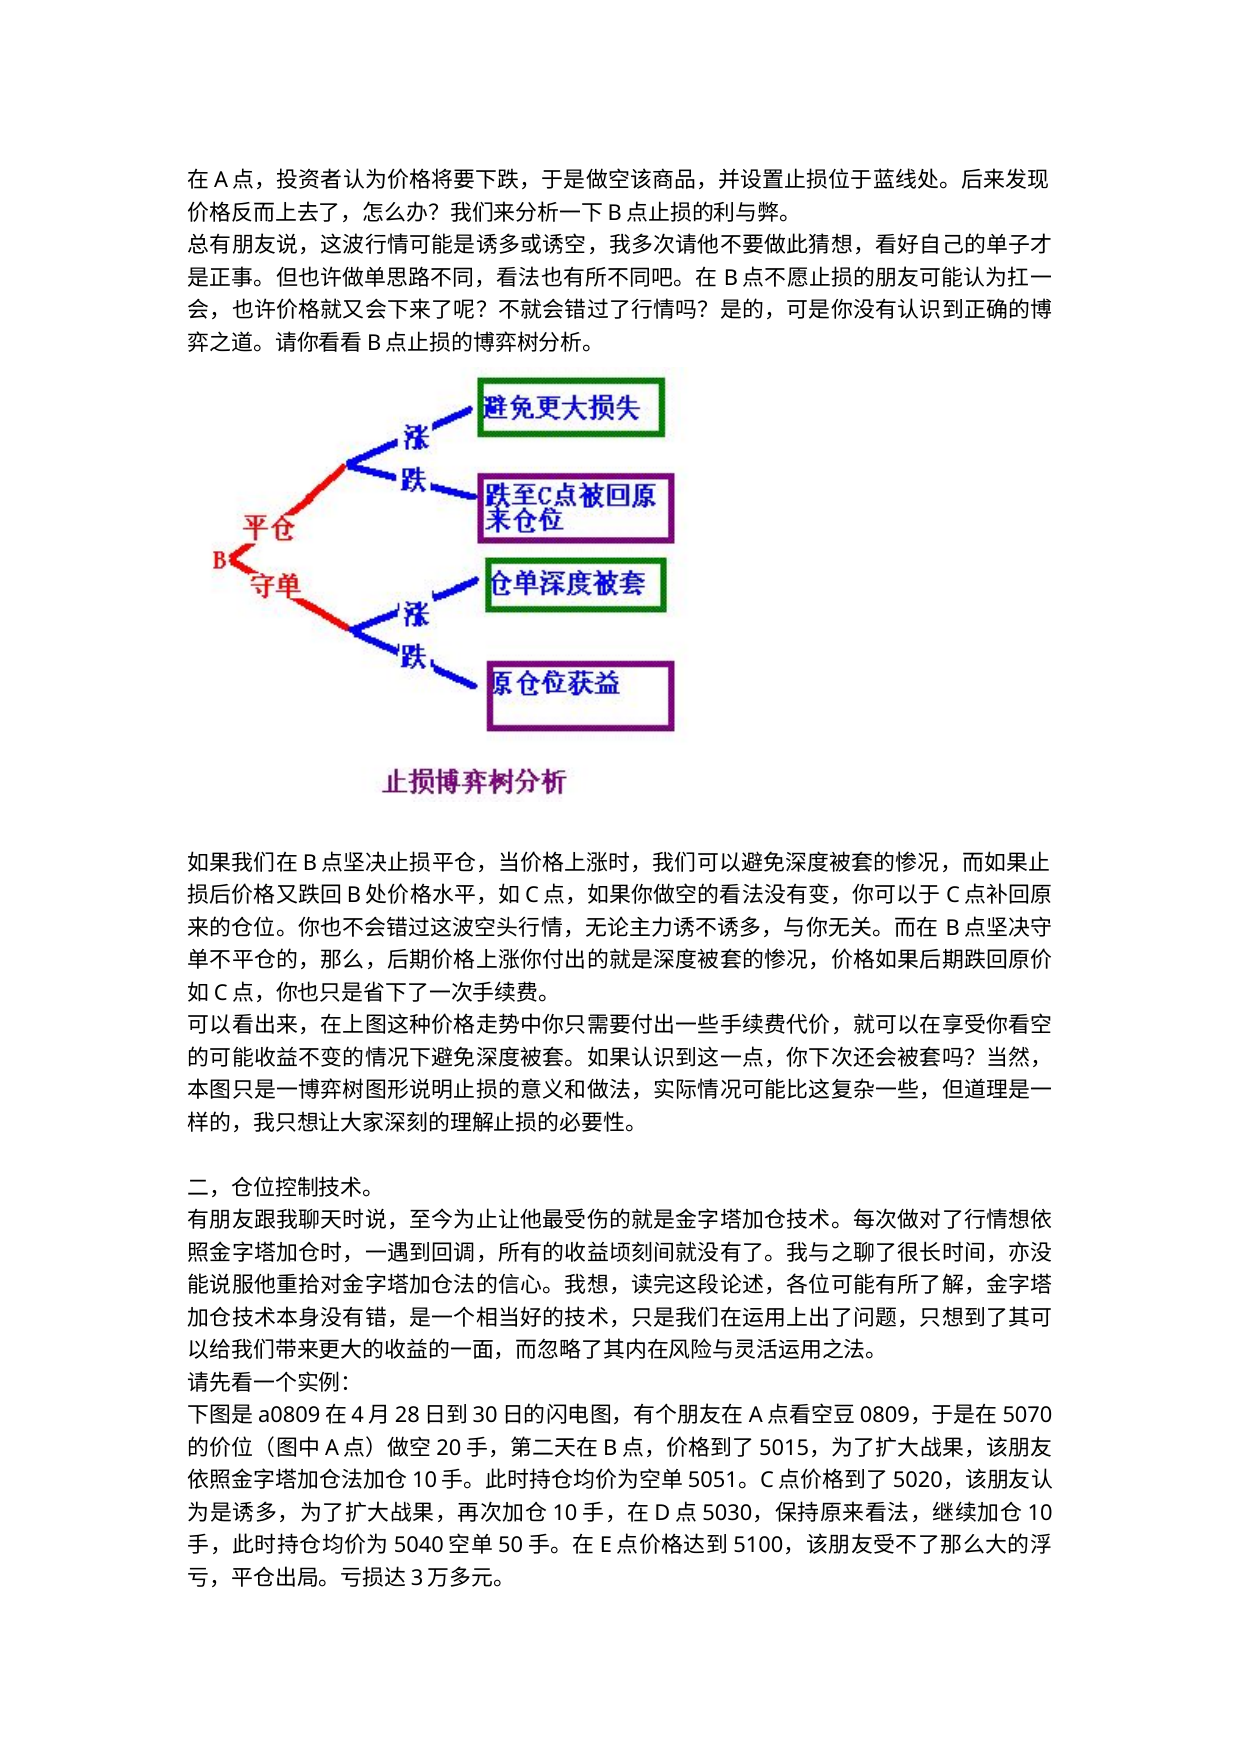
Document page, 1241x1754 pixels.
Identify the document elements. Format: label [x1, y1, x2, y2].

picture [187, 367, 706, 802]
text [187, 162, 1053, 1592]
